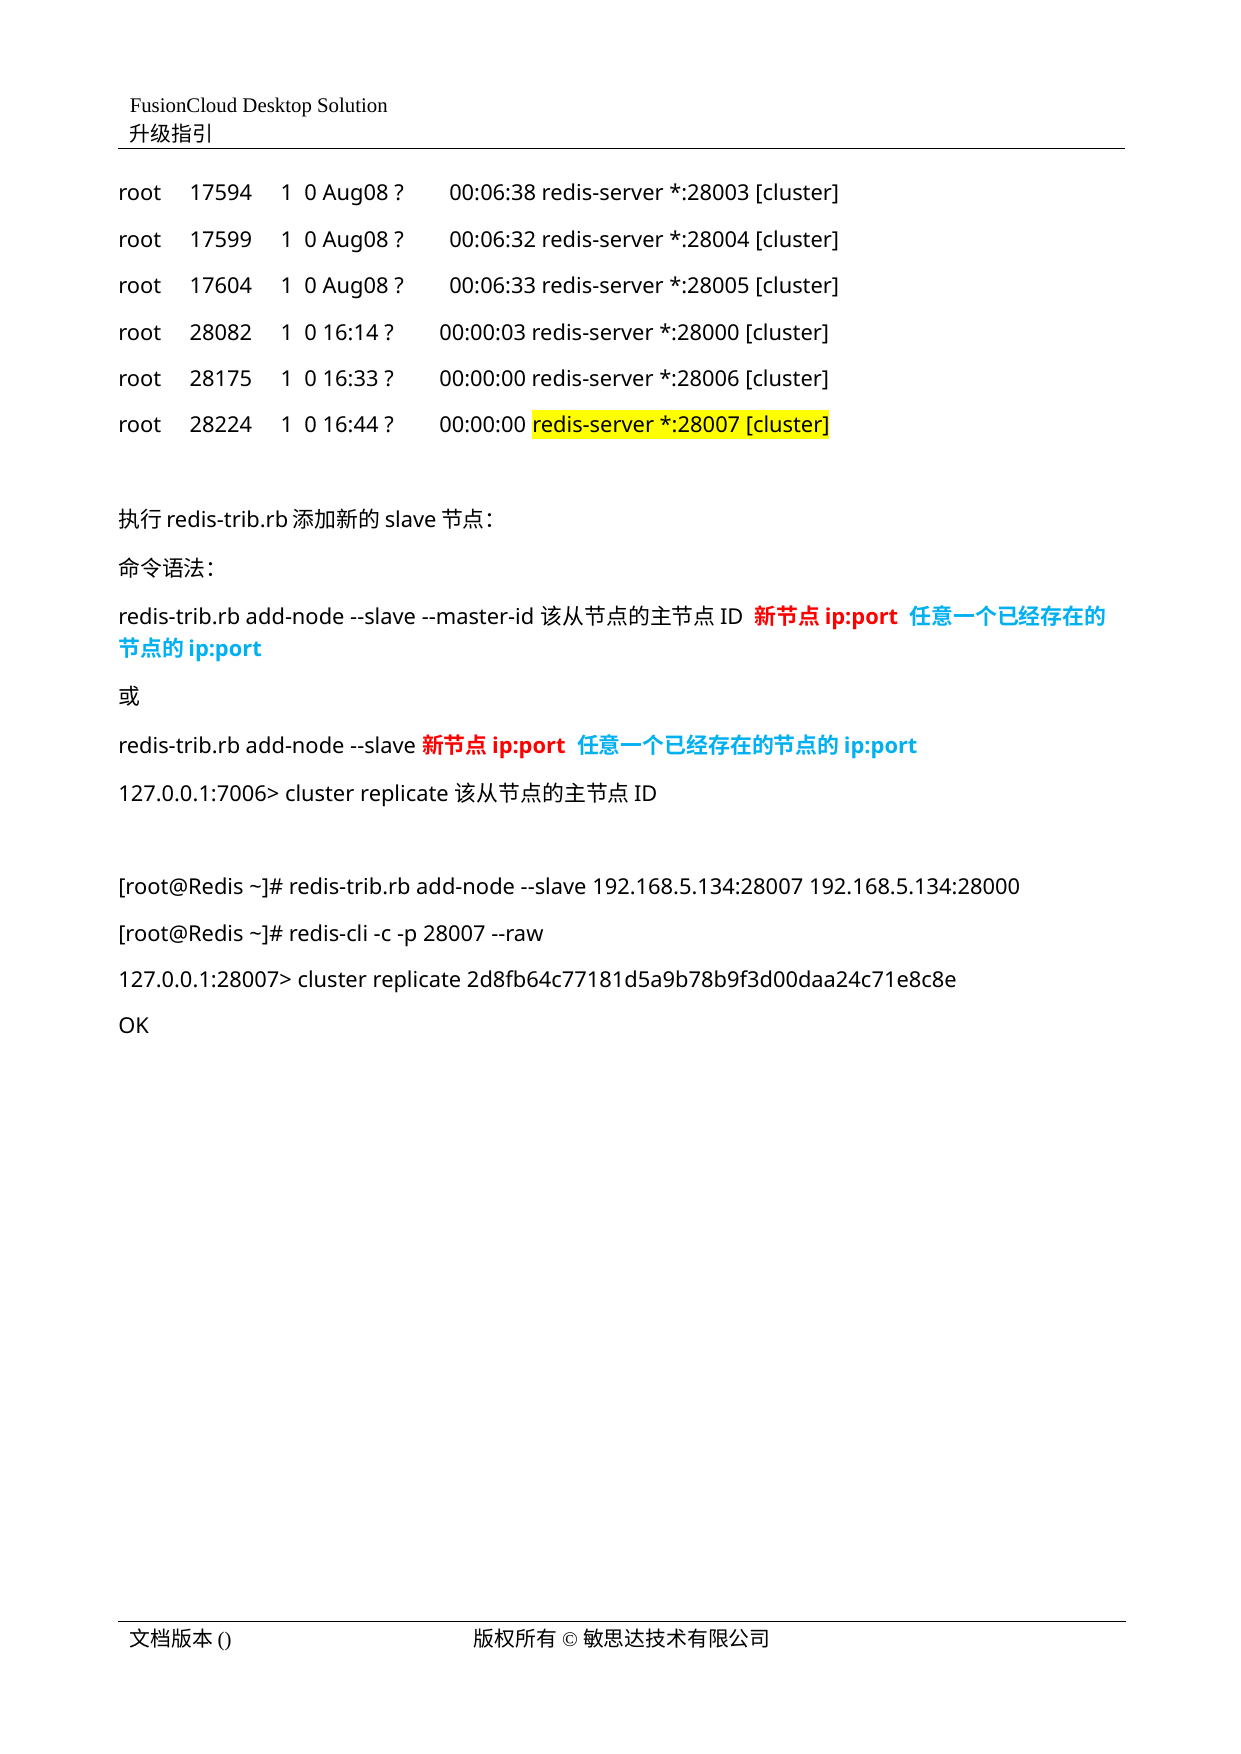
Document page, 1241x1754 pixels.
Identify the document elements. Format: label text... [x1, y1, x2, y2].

text root 28224 1 0 16:44 ? 00:00:00 redis-server *:28007 [cluster] [118, 409, 1122, 439]
text 命令语法： [118, 551, 1122, 582]
text 127.0.0.1:7006> cluster replicate 该从节点的主节点ID [118, 776, 1122, 808]
text 执行redis-trib.rb添加新的slave节点： [118, 502, 1122, 534]
text OK [118, 1010, 1122, 1040]
text root 17594 1 0 Aug08 ? 00:06:38 redis-server *:28003 [cluster] [118, 177, 1122, 207]
text root 17599 1 0 Aug08 ? 00:06:32 redis-server *:28004 [cluster] [118, 224, 1122, 253]
text redis-trib.rb add-node --slave 新节点ip:port 任意一个已经存在的节点的ip:port [118, 728, 1122, 759]
text redis-trib.rb add-node --slave --master-id 该从节点的主节点ID 新节点ip:port 任意一个已经存在的节点的ip:port [118, 599, 1122, 663]
text root 28175 1 0 16:33 ? 00:00:00 redis-server *:28006 [cluster] [118, 363, 1122, 393]
text root 17604 1 0 Aug08 ? 00:06:33 redis-server *:28005 [cluster] [118, 270, 1122, 300]
text 或 [118, 679, 1122, 711]
text 127.0.0.1:28007> cluster replicate 2d8fb64c77181d5a9b78b9f3d00daa24c71e8c8e [118, 964, 1122, 994]
text [root@Redis ~]# redis-cli -c -p 28007 --raw [118, 917, 1122, 947]
text [root@Redis ~]# redis-trib.rb add-node --slave 192.168.5.134:28007 192.168.5.134:28000 [118, 871, 1122, 901]
text root 28082 1 0 16:14 ? 00:00:03 redis-server *:28000 [cluster] [118, 317, 1122, 346]
